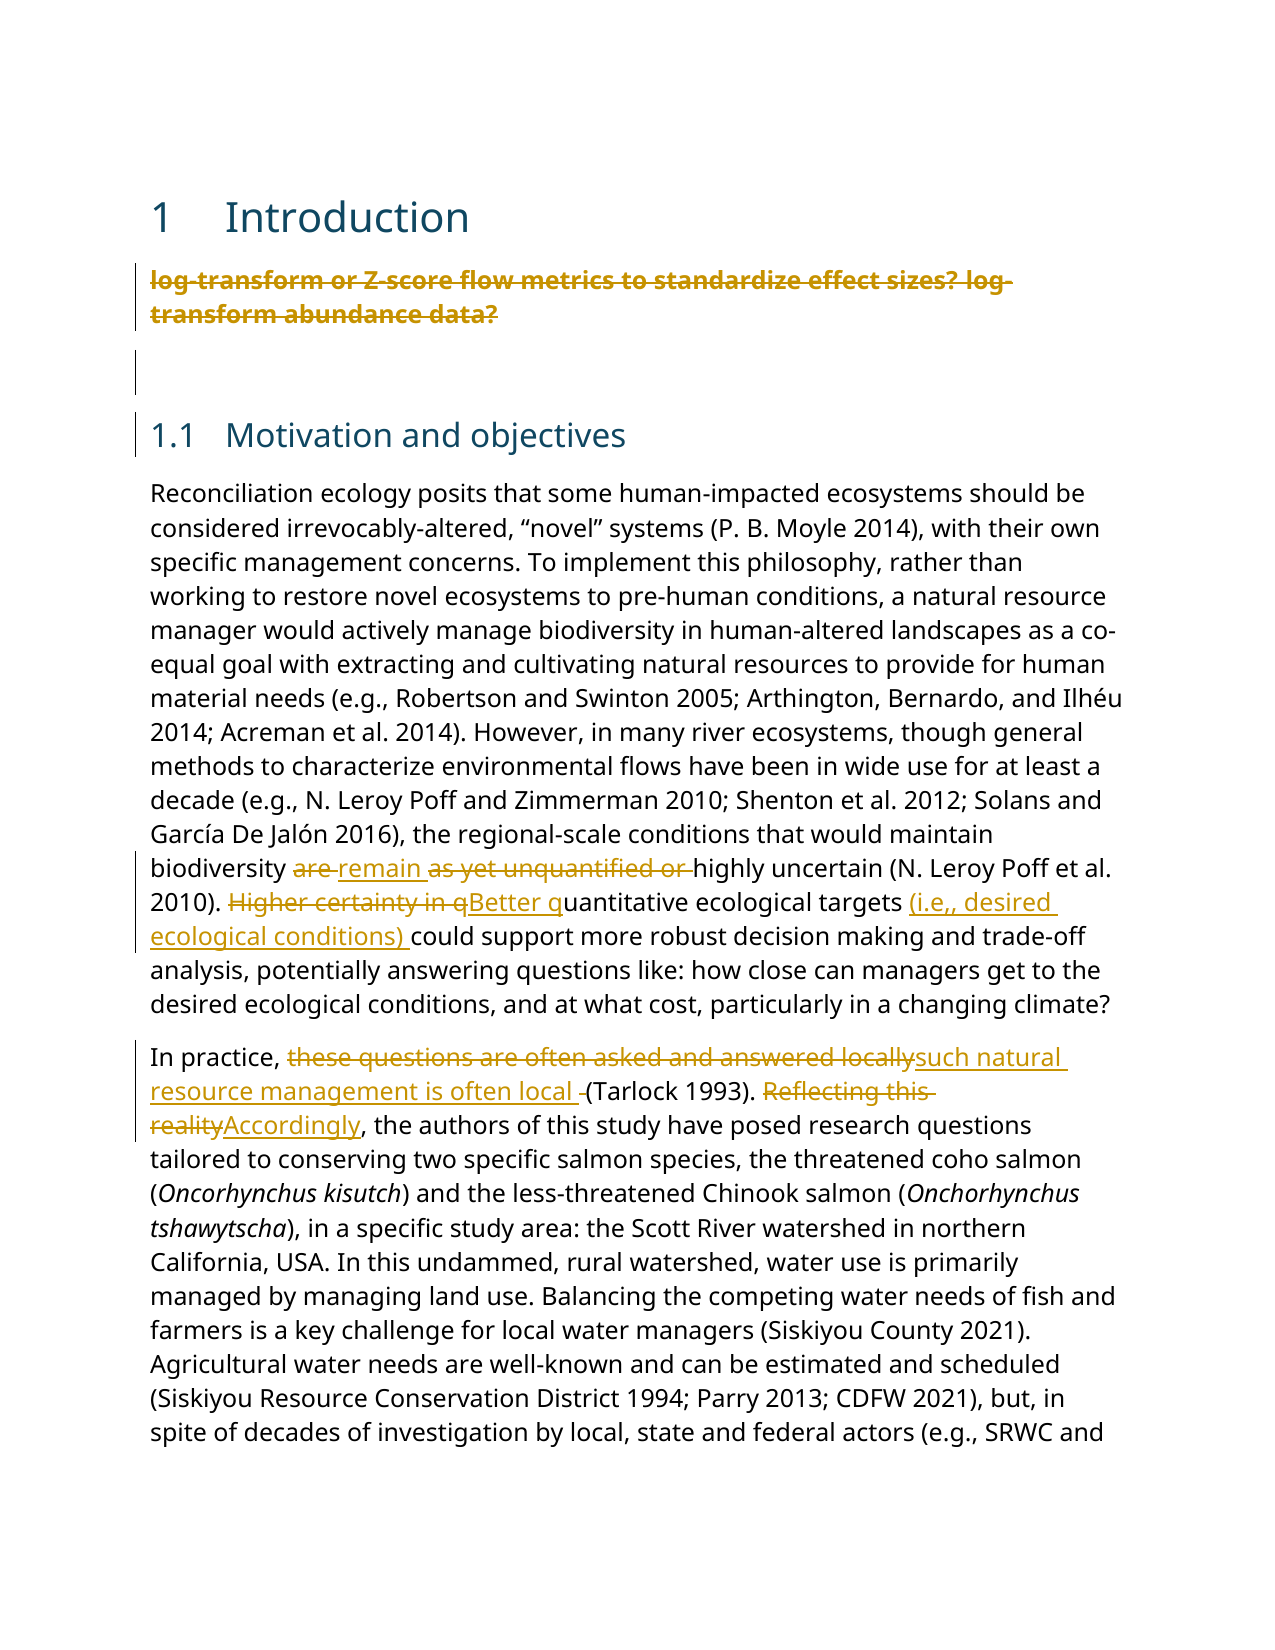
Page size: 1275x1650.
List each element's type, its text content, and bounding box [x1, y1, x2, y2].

subtitle 1.1 Motivation and objectives [150, 412, 1125, 457]
text Reconciliation ecology posits that some human-impacted ecosystems should be considered irrevocably-altered, “novel” systems (P. B. Moyle 2014), with their own specific management concerns. To implement this philosophy, rather than working to restore novel ecosystems to pre-human conditions, a natural resource manager would actively manage biodiversity in human-altered landscapes as a co-equal goal with extracting and cultivating natural resources to provide for human material needs (e.g., Robertson and Swinton 2005; Arthington, Bernardo, and Ilhéu 2014; Acreman et al. 2014). However, in many river ecosystems, though general methods to characterize environmental flows have been in wide use for at least a decade (e.g., N. Leroy Poff and Zimmerman 2010; Shenton et al. 2012; Solans and García De Jalón 2016), the regional-scale conditions that would maintain biodiversity highly uncertain (N. Leroy Poff et al. 2010). uantitative ecological targets could support more robust decision making and trade-off analysis, potentially answering questions like: how close can managers get to the desired ecological conditions, and at what cost, particularly in a changing climate? [150, 476, 1125, 1021]
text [150, 1040, 1125, 1449]
subtitle 1 Introduction [150, 187, 1125, 244]
